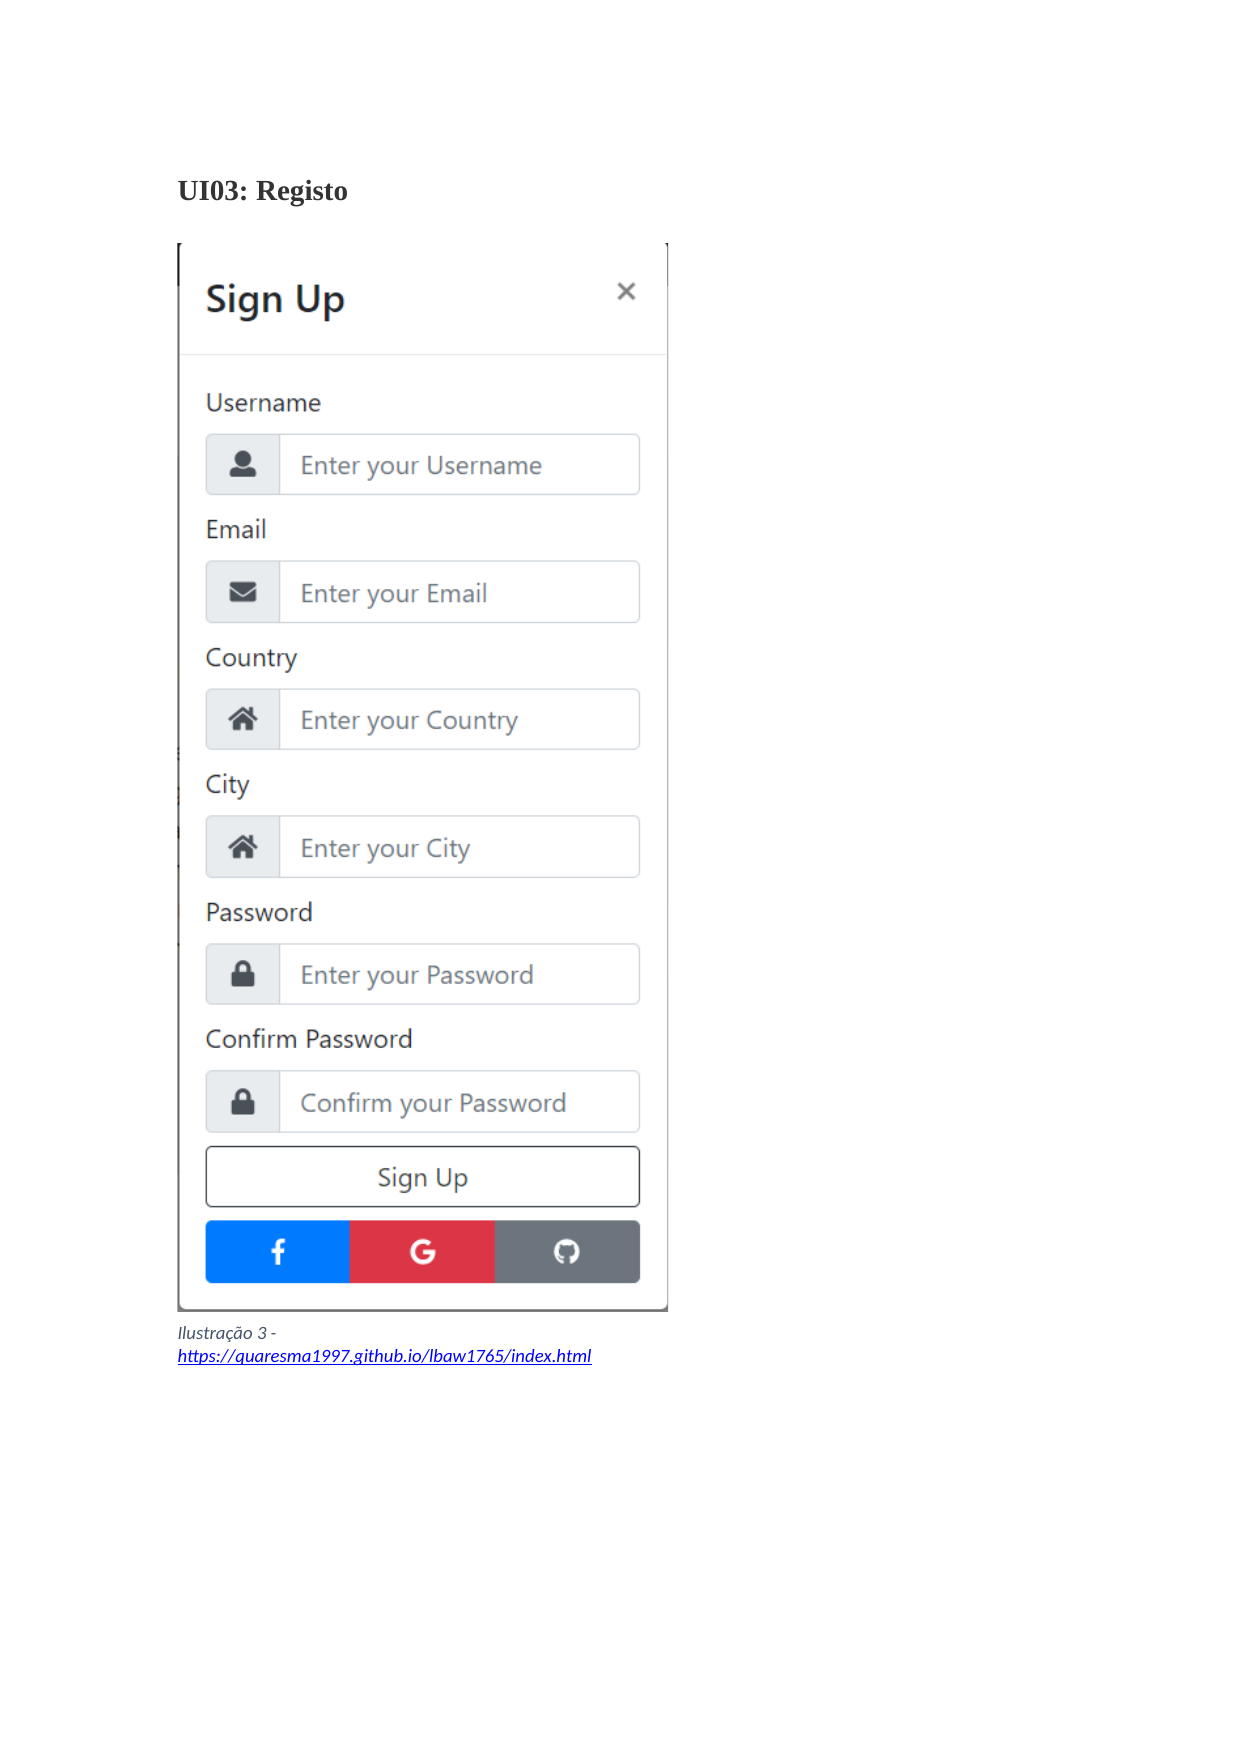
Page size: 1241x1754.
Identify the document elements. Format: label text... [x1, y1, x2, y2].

text UI03: Registo [177, 173, 1063, 206]
picture [177, 243, 669, 1312]
